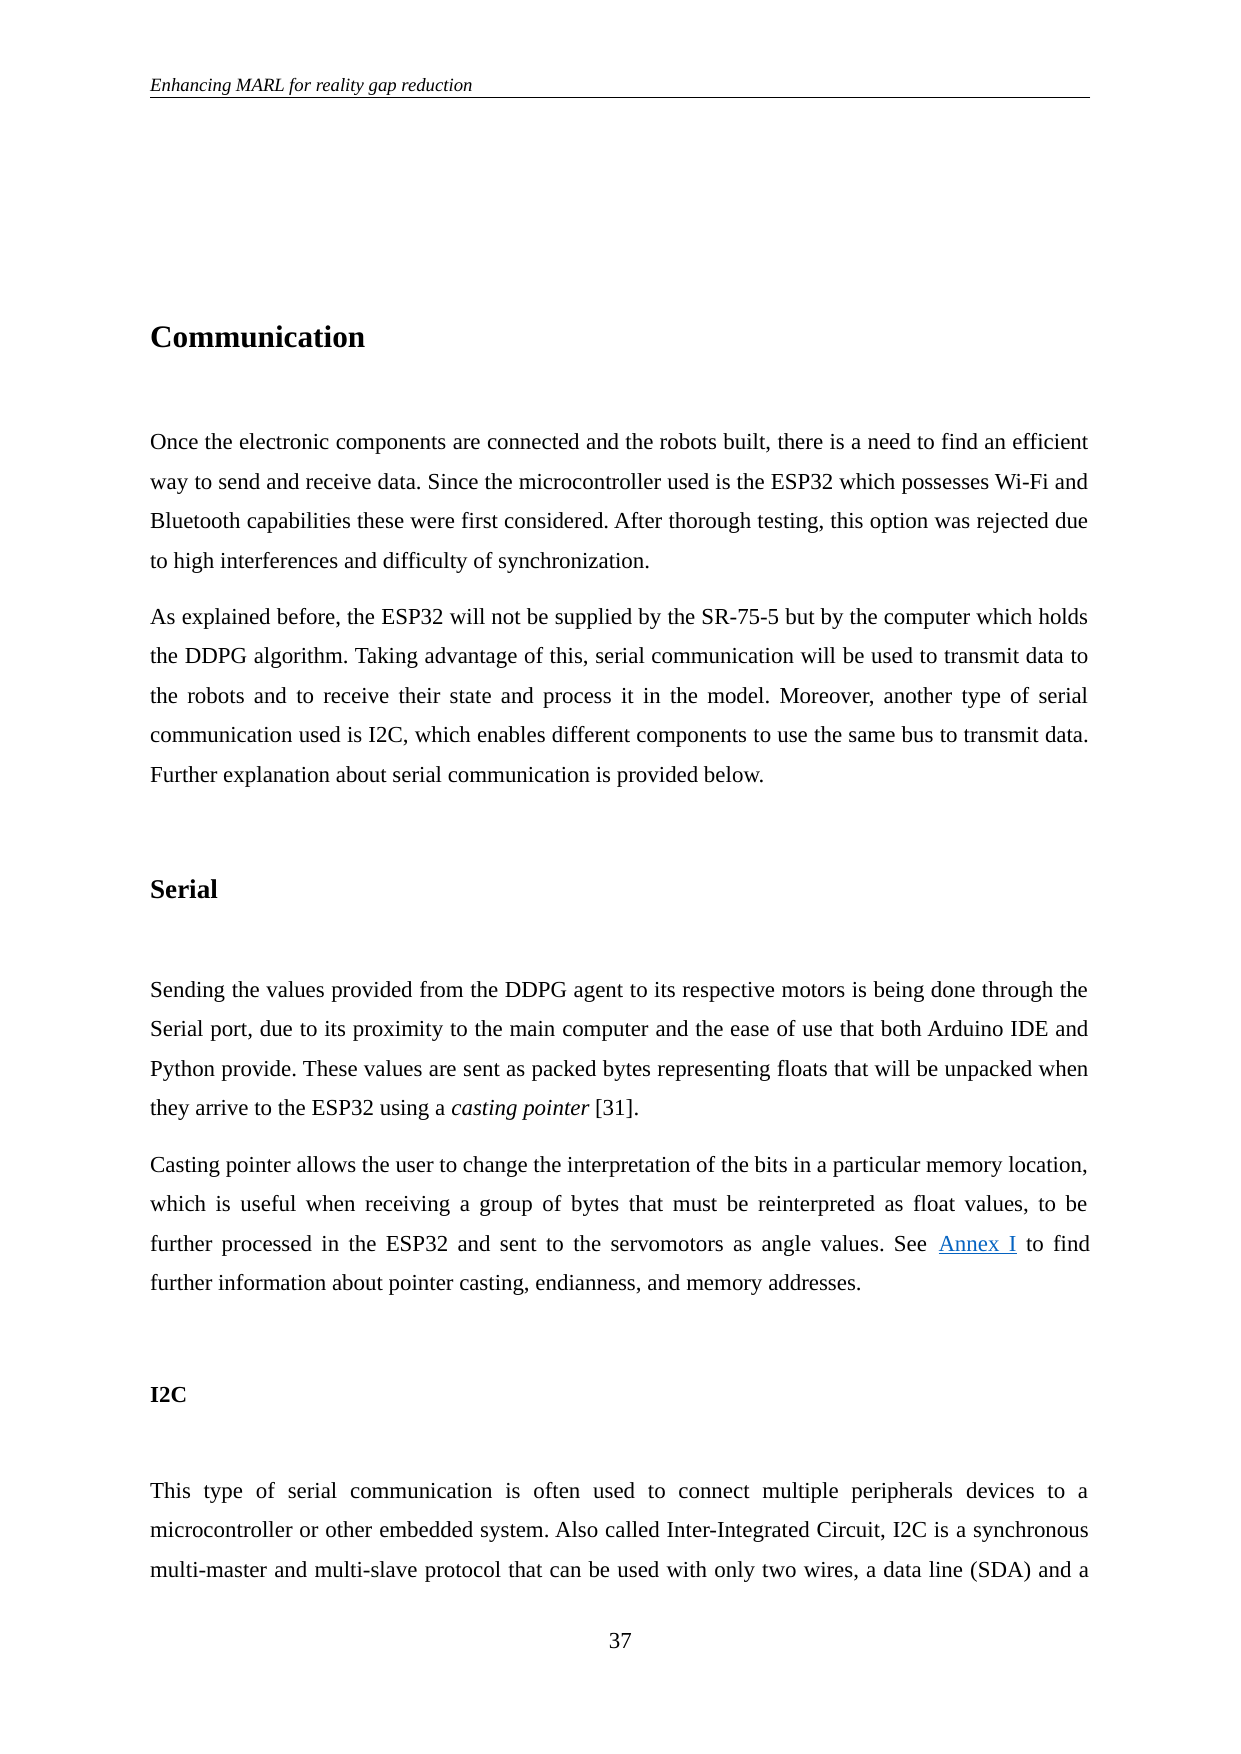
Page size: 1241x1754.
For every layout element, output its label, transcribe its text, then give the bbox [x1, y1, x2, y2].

subtitle Serial [150, 873, 1090, 904]
text Sending the values provided from the DDPG agent to its respective motors is being done through the Serial port, due to its proximity to the main computer and the ease of use that both Arduino IDE and Python provide. These values are sent as packed bytes representing floats that will be unpacked when they arrive to the ESP32 using a casting pointer [31]. [150, 976, 1090, 1121]
subtitle Communication [150, 318, 1090, 354]
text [150, 1477, 1090, 1582]
text As explained before, the ESP32 will not be supplied by the SR-75-5 but by the computer which holds the DDPG algorithm. Taking advantage of this, serial communication will be used to transmit data to the robots and to receive their state and process it in the model. Moreover, another type of serial communication used is I2C, which enables different components to use the same bus to transmit data. Further explanation about serial communication is provided below. [150, 603, 1090, 787]
text Casting pointer allows the user to change the interpretation of the bits in a particular memory location, which is useful when receiving a group of bytes that must be reinterpreted as float values, to be further processed in the ESP32 and sent to the servomotors as angle values. See Annex I to find further information about pointer casting, endianness, and memory addresses. [150, 1151, 1090, 1295]
subtitle I2C [150, 1381, 1090, 1408]
text Once the electronic components are connected and the robots built, there is a need to find an efficient way to send and receive data. Since the microcontroller used is the ESP32 which possesses Wi-Fi and Bluetooth capabilities these were first considered. After thorough testing, this option was rejected due to high interferences and difficulty of synchronization. [150, 428, 1090, 573]
